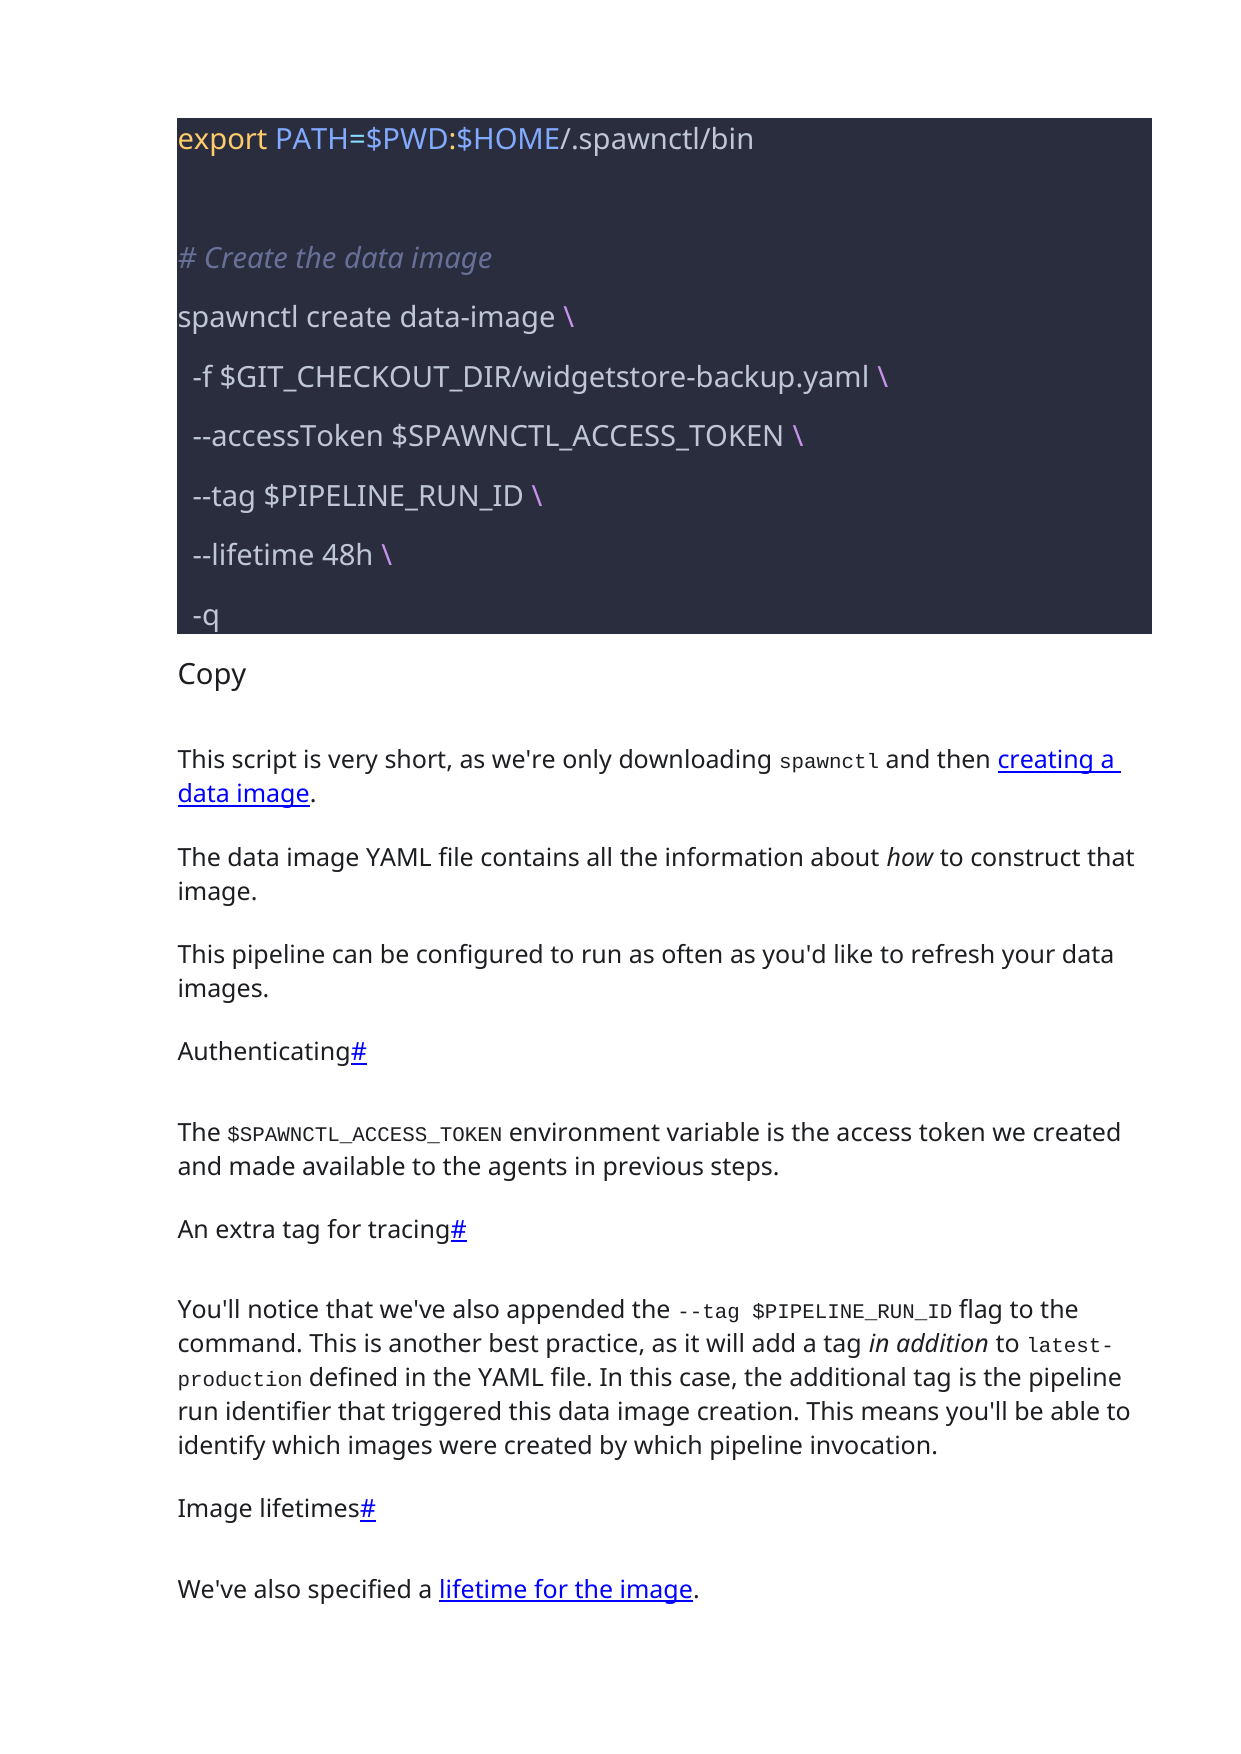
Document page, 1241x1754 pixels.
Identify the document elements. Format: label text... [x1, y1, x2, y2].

subtitle Authenticating# [177, 1034, 1152, 1068]
text --tag $PIPELINE_RUN_ID \ [177, 475, 1152, 515]
text The data image YAML file contains all the information about how to construct that image. [177, 839, 1152, 907]
text You'll notice that we've also appended the --tag $PIPELINE_RUN_ID flag to the command. This is another best practice, as it will add a tag in addition to latest-production defined in the YAML file. In this case, the additional tag is the pipeline run identifier that triggered this data image creation. This means you'll be able to identify which images were created by which pipeline invocation. [177, 1292, 1152, 1462]
text spawnctl create data-image \ [177, 297, 1152, 336]
text This script is very short, as we're only downloading spawnctl and then creating a data image. [177, 742, 1152, 810]
text We've also specified a lifetime for the image. [177, 1571, 1152, 1605]
text Copy [177, 653, 1152, 693]
text # Create the data image [177, 237, 1152, 277]
text --accessToken $SPAWNCTL_ACCESS_TOKEN \ [177, 416, 1152, 455]
text -q [177, 594, 1152, 634]
subtitle Image lifetimes# [177, 1491, 1152, 1525]
text This pipeline can be configured to run as often as you'd like to refresh your data images. [177, 937, 1152, 1005]
subtitle An extra tag for tracing# [177, 1211, 1152, 1246]
text -f $GIT_CHECKOUT_DIR/widgetstore-backup.yaml \ [177, 356, 1152, 396]
text The $SPAWNCTL_ACCESS_TOKEN environment variable is the access token we created and made available to the agents in previous steps. [177, 1114, 1152, 1182]
text export PATH=$PWD:$HOME/.spawnctl/bin [177, 118, 1152, 158]
text --lifetime 48h \ [177, 534, 1152, 574]
